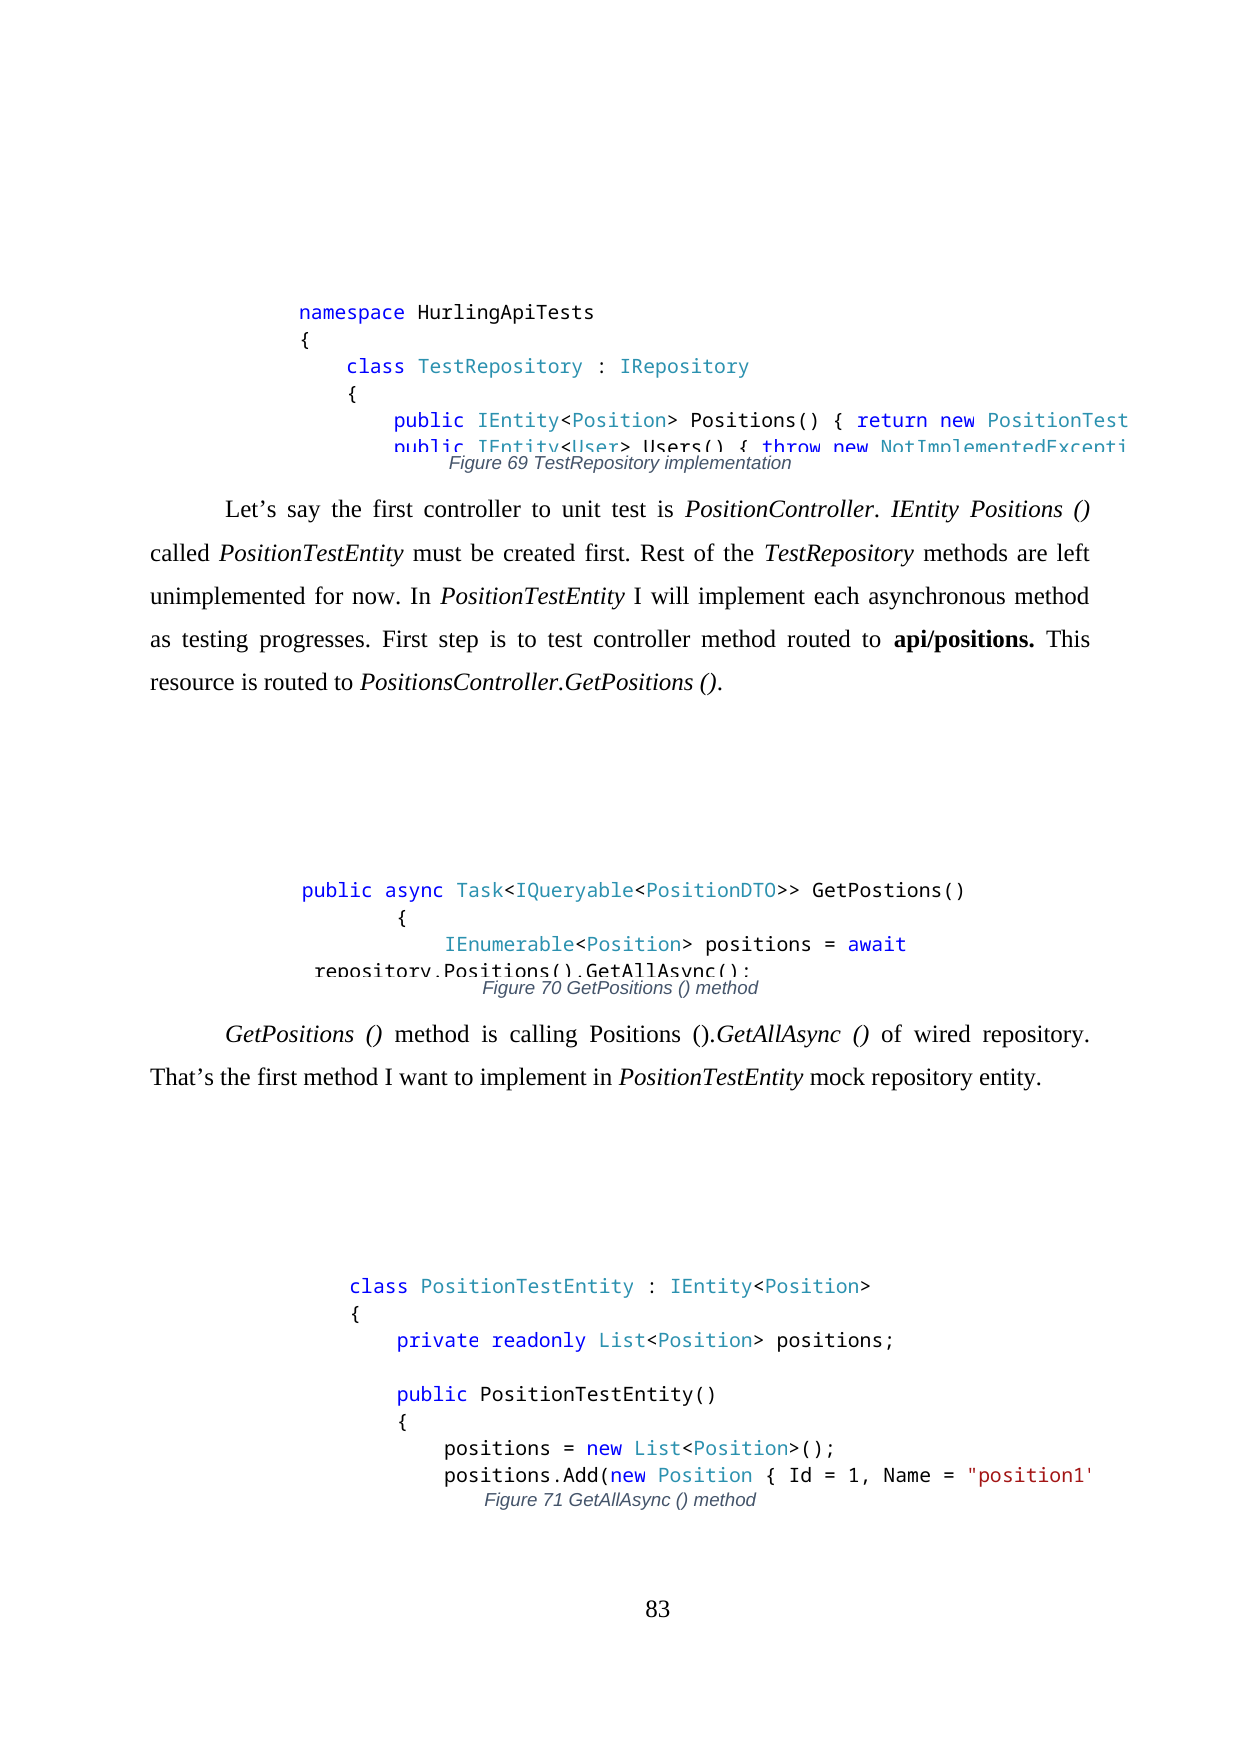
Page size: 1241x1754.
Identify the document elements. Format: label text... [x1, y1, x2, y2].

text Figure 71 GetAllAsync () method [150, 1489, 1090, 1510]
text GetPositions () method is calling Positions ().GetAllAsync () of wired repository. That’s the first method I want to implement in PositionTestEntity mock repository entity. [150, 1019, 1090, 1091]
text Figure 70 GetPositions () method [150, 977, 1090, 998]
text Let’s say the first controller to unit test is PositionController. IEntity Positions () called PositionTestEntity must be created first. Rest of the TestRepository methods are left unimplemented for now. In PositionTestEntity I will implement each asynchronous method as testing progresses. First step is to test controller method routed to api/positions. This resource is routed to PositionsController.GetPositions (). [150, 494, 1090, 696]
text Figure 69 TestRepository implementation [150, 452, 1090, 474]
